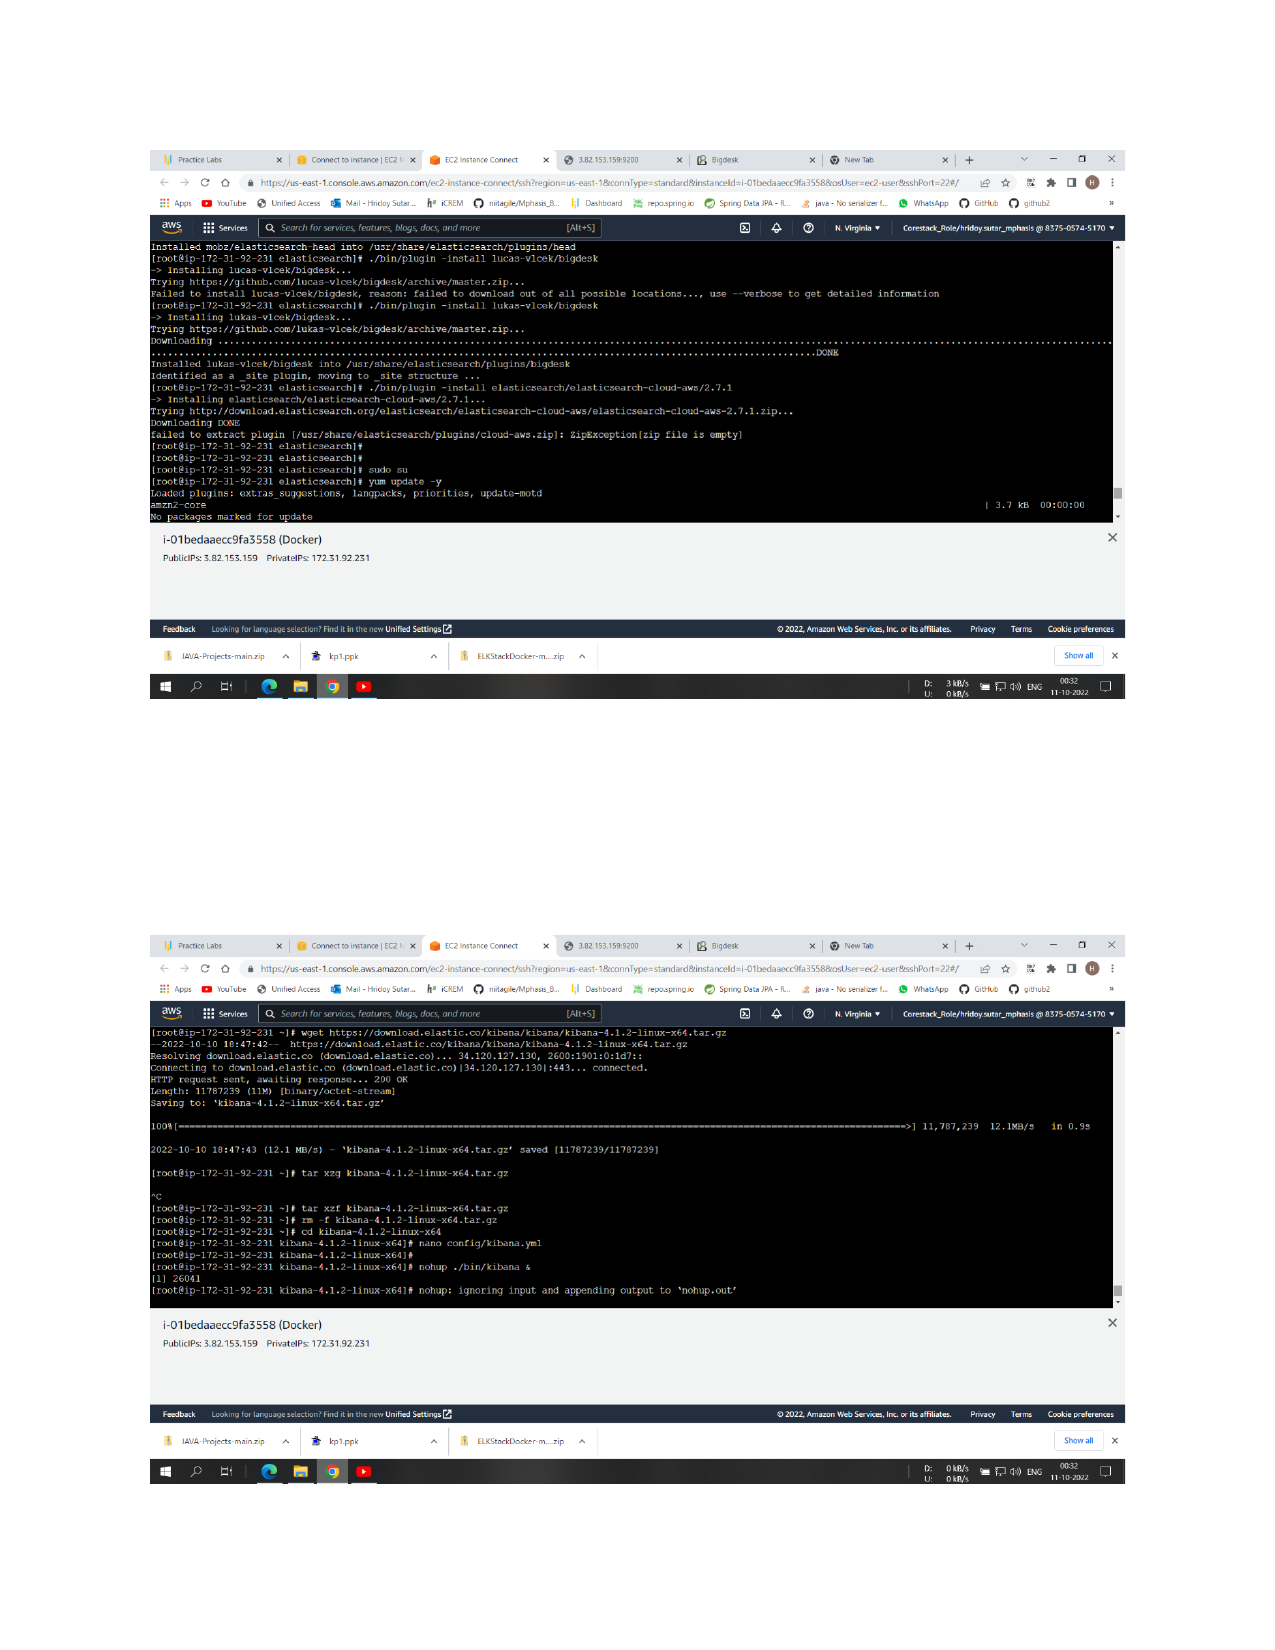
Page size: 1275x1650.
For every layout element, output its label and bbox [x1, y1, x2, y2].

picture [150, 935, 1125, 1484]
picture [150, 150, 1125, 699]
